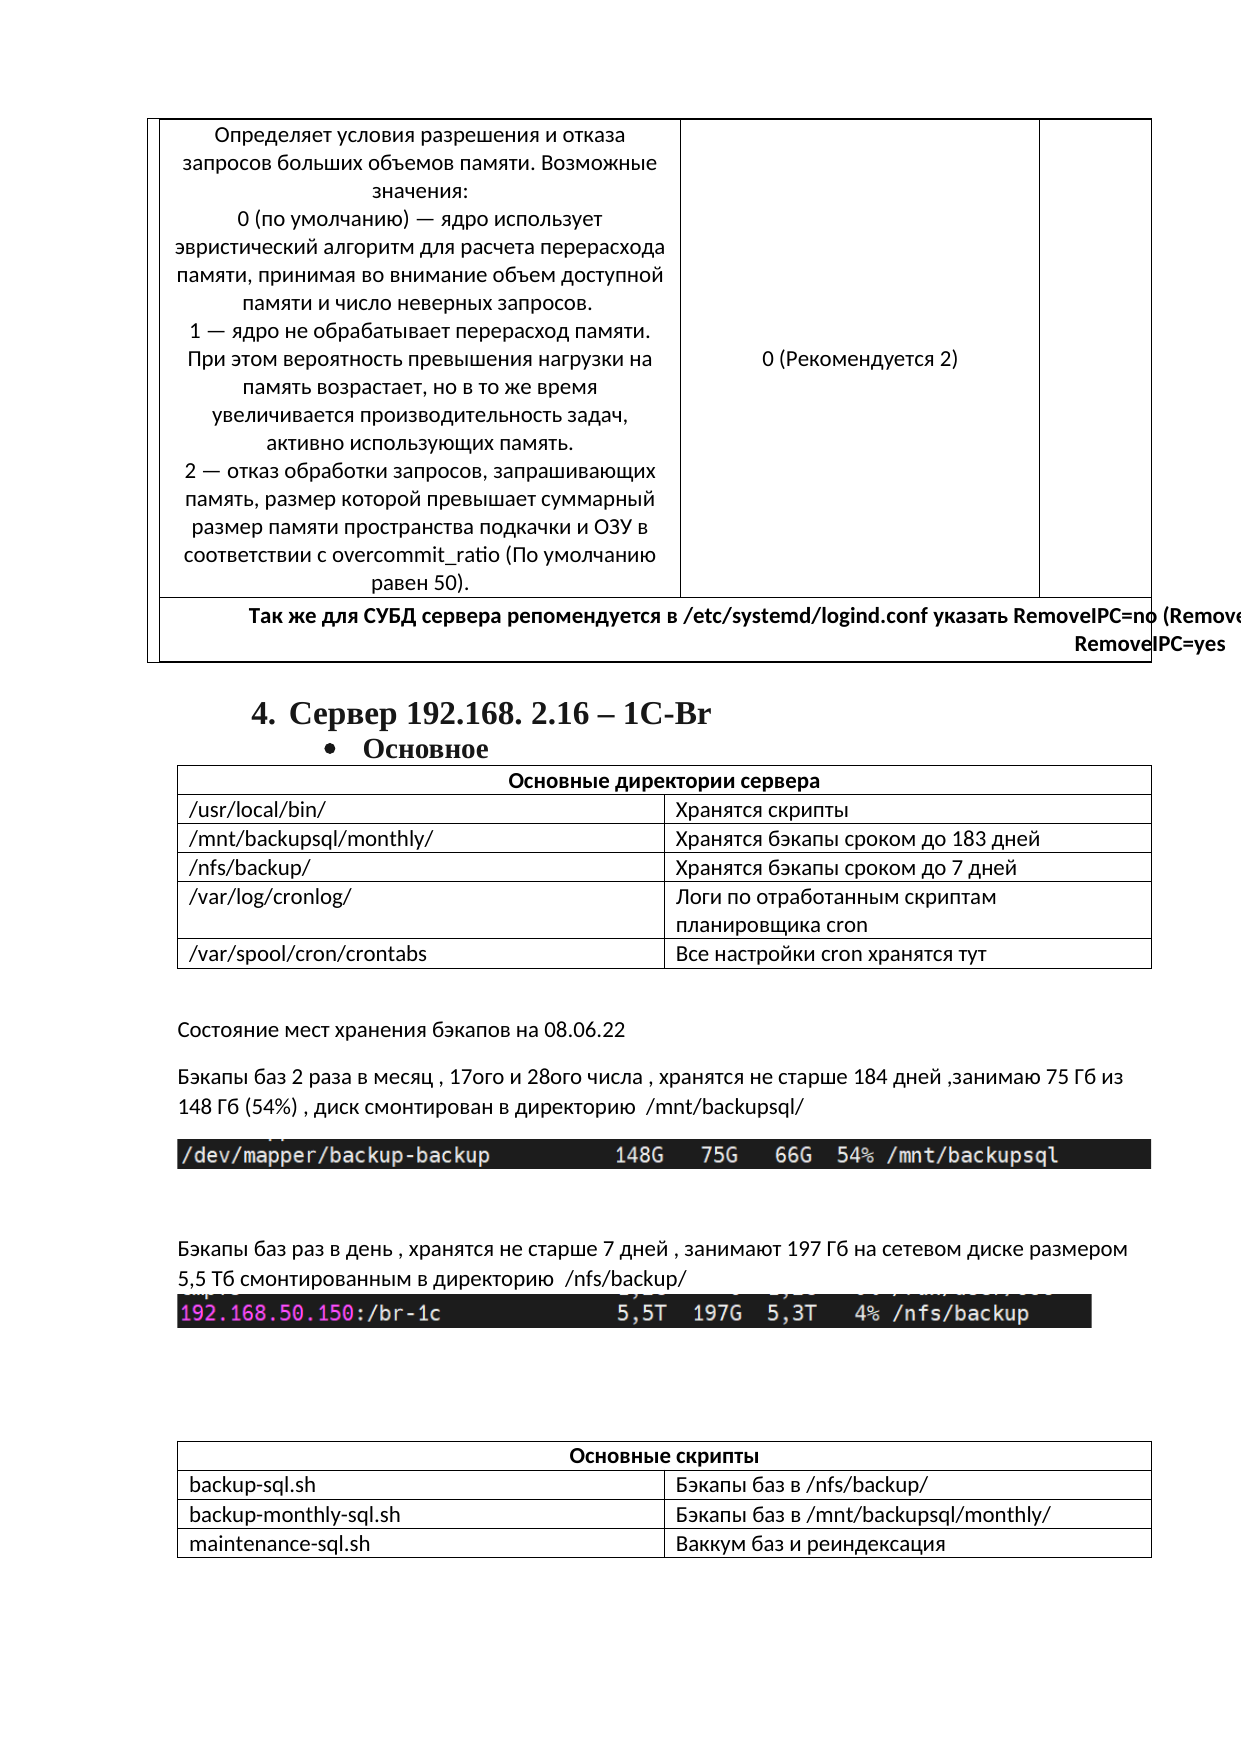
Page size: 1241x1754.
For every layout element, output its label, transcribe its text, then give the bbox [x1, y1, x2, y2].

table_cell Хранятся скрипты [665, 795, 1151, 823]
table_header Основные директории сервера [178, 766, 1151, 794]
picture [177, 1139, 1152, 1169]
text Состояние мест хранения бэкапов на 08.06.22 [177, 1015, 1152, 1043]
table_cell maintenance-sql.sh [178, 1529, 664, 1557]
text Бэкапы баз 2 раза в месяц , 17ого и 28ого числа , хранятся не старше 184 дней ,занимаю 75 Гб из 148 Гб (54%) , диск смонтирован в директорию /mnt/backupsql/ [177, 1062, 1152, 1120]
table_header [148, 119, 159, 662]
table_cell Логи по отработанным скриптам планировщика cron [665, 882, 1151, 938]
table_header [160, 120, 680, 597]
table_cell /var/spool/cron/crontabs [178, 939, 664, 967]
table_cell Хранятся бэкапы сроком до 7 дней [665, 853, 1151, 881]
table_header [1040, 120, 1151, 597]
table_cell Ваккум баз и реиндексация [665, 1529, 1151, 1557]
table_cell /usr/local/bin/ [178, 795, 664, 823]
table_cell backup-sql.sh [178, 1471, 664, 1499]
table_cell /nfs/backup/ [178, 853, 664, 881]
list Основное [325, 731, 1152, 765]
table_cell /mnt/backupsql/monthly/ [178, 824, 664, 852]
table_cell Все настройки cron хранятся тут [665, 939, 1151, 967]
table_cell /var/log/cronlog/ [178, 882, 664, 938]
list Сервер 192.168. 2.16 – 1C-Br [251, 693, 1152, 731]
picture [177, 1294, 1092, 1328]
table_header [160, 598, 1151, 661]
table_cell Бэкапы баз в /nfs/backup/ [665, 1471, 1151, 1499]
table_header [681, 120, 1039, 597]
table_header Основные скрипты [178, 1442, 1151, 1469]
table_cell Хранятся бэкапы сроком до 183 дней [665, 824, 1151, 852]
table_cell Бэкапы баз в /mnt/backupsql/monthly/ [665, 1500, 1151, 1528]
table_cell backup-monthly-sql.sh [178, 1500, 664, 1528]
